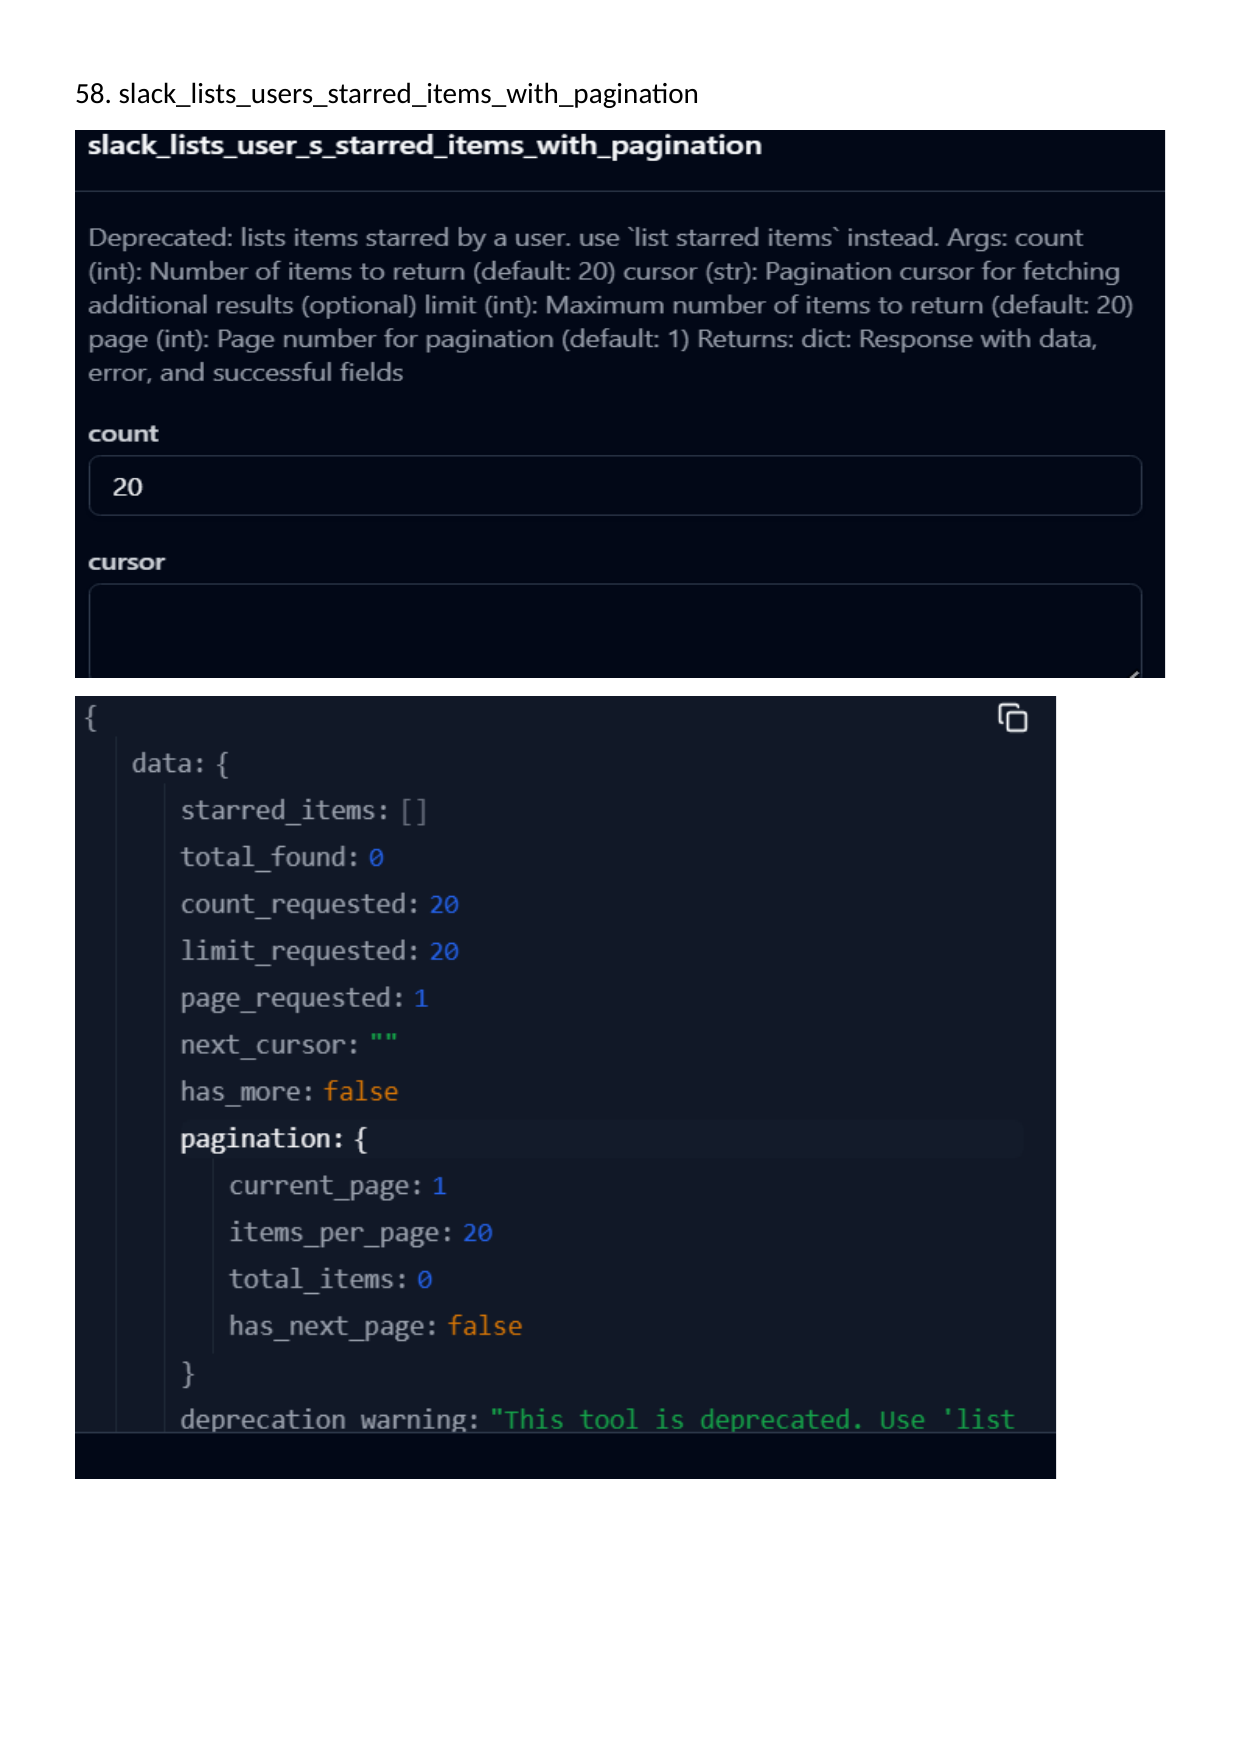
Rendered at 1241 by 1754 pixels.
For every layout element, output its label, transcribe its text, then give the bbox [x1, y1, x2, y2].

picture [75, 696, 1057, 1479]
text 58. slack_lists_users_starred_items_with_pagination [75, 75, 1165, 111]
picture [75, 130, 1166, 678]
